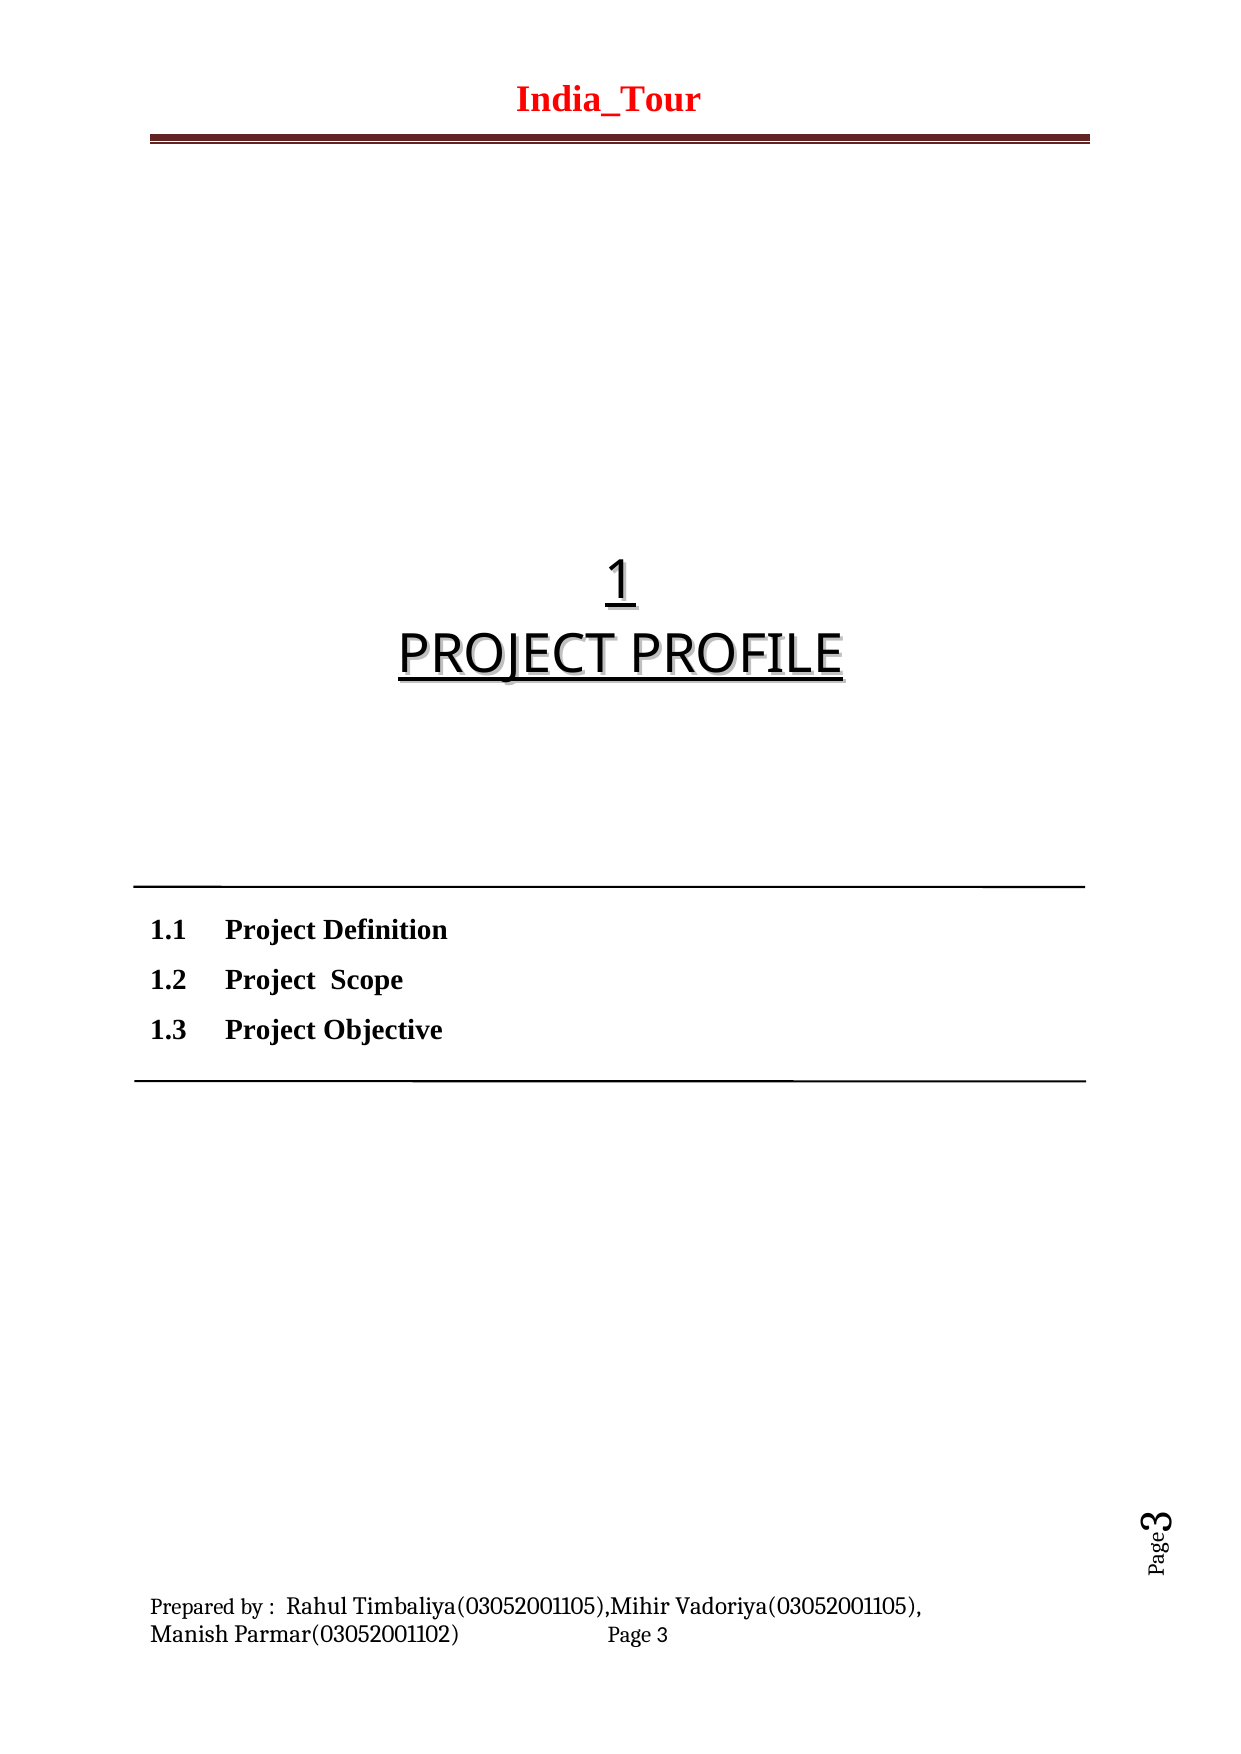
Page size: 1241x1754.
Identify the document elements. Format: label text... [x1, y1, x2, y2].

list Project Objective [150, 1012, 1090, 1046]
text 1 [150, 541, 1090, 614]
list Project Scope [150, 962, 1090, 996]
text PROJECT PROFILE [150, 614, 1090, 688]
list Project Definition [150, 912, 1090, 945]
